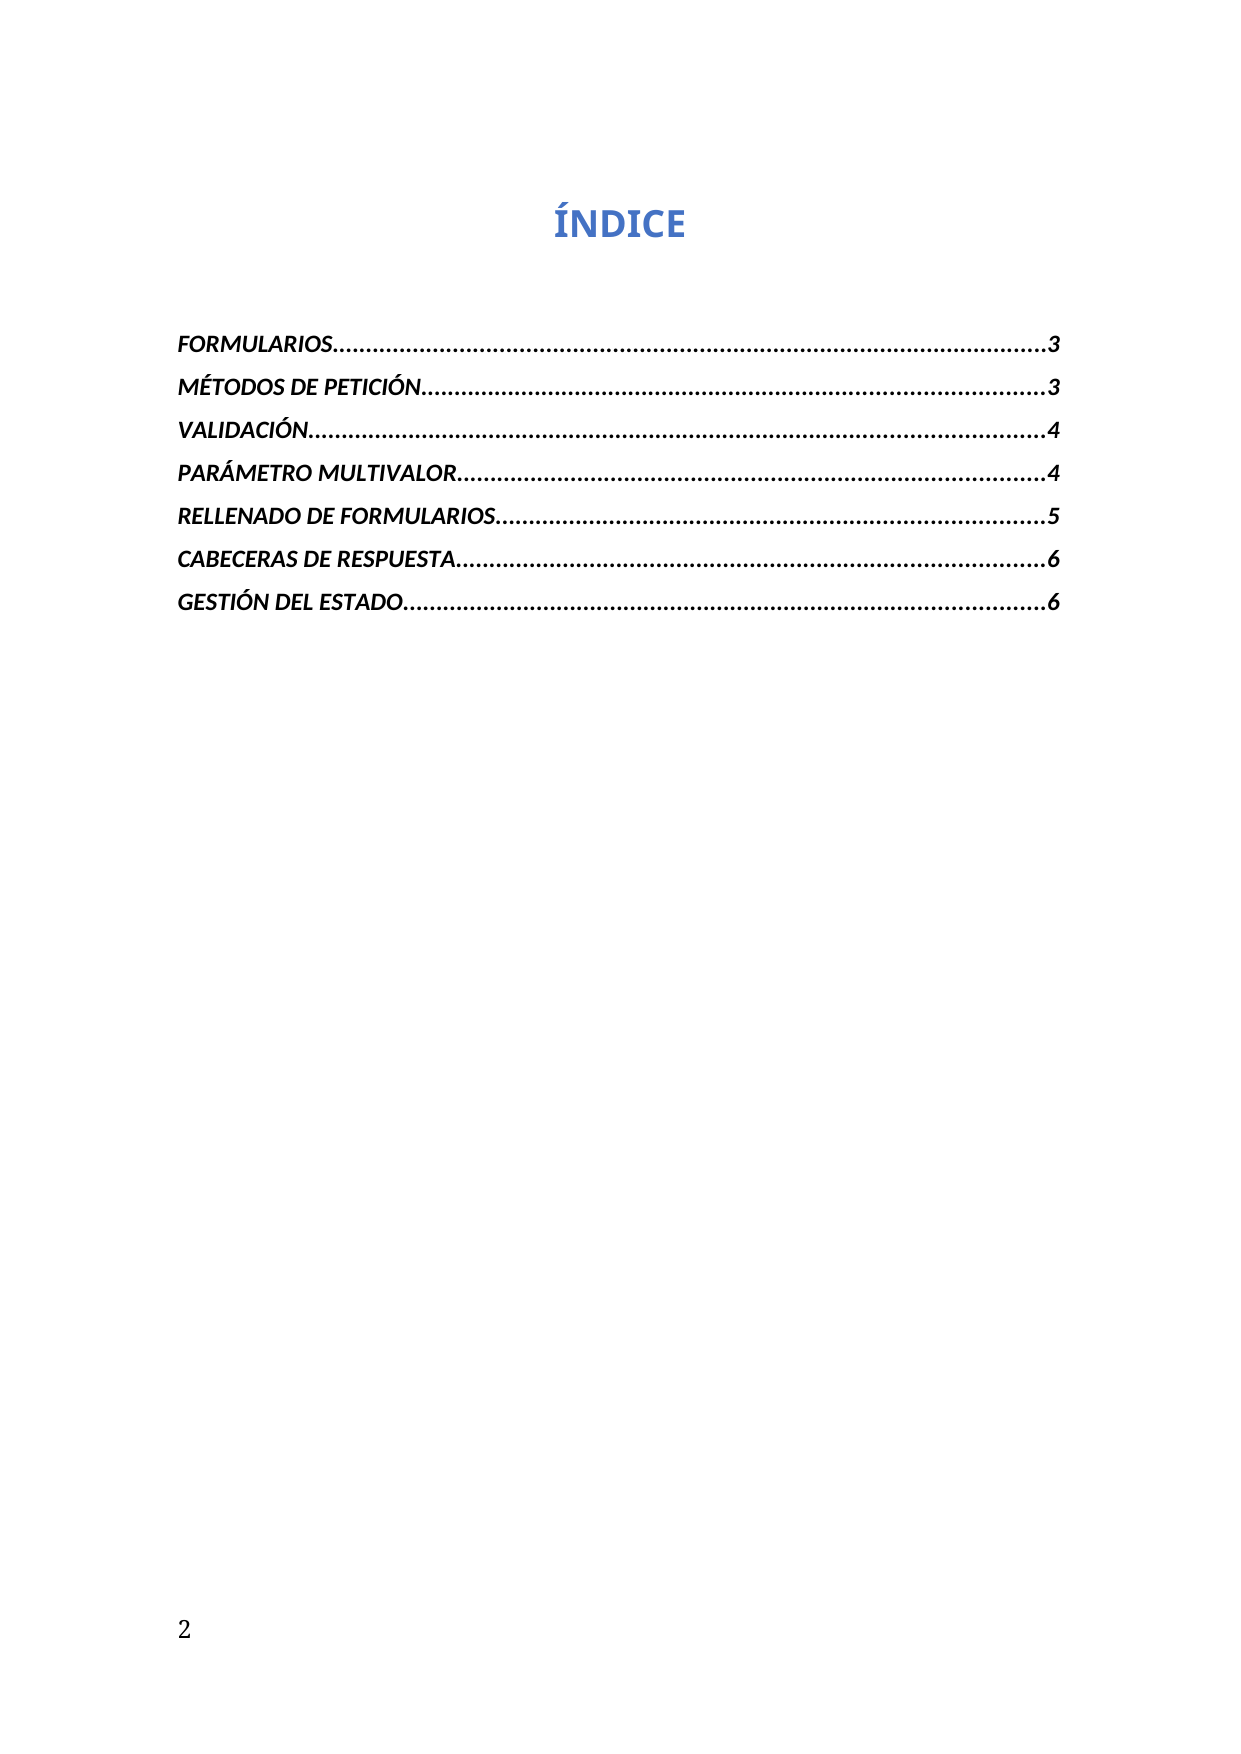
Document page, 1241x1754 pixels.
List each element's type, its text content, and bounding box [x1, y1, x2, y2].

text FORMULARIOS 3 [177, 328, 1063, 359]
text MÉTODOS DE PETICIÓN 3 [177, 371, 1063, 402]
subtitle ÍNDICE [177, 198, 1063, 249]
text PARÁMETRO MULTIVALOR 4 [177, 457, 1063, 488]
text VALIDACIÓN 4 [177, 414, 1063, 445]
text CABECERAS DE RESPUESTA 6 [177, 543, 1063, 574]
text GESTIÓN DEL ESTADO 6 [177, 587, 1063, 617]
text RELLENADO DE FORMULARIOS 5 [177, 501, 1063, 531]
